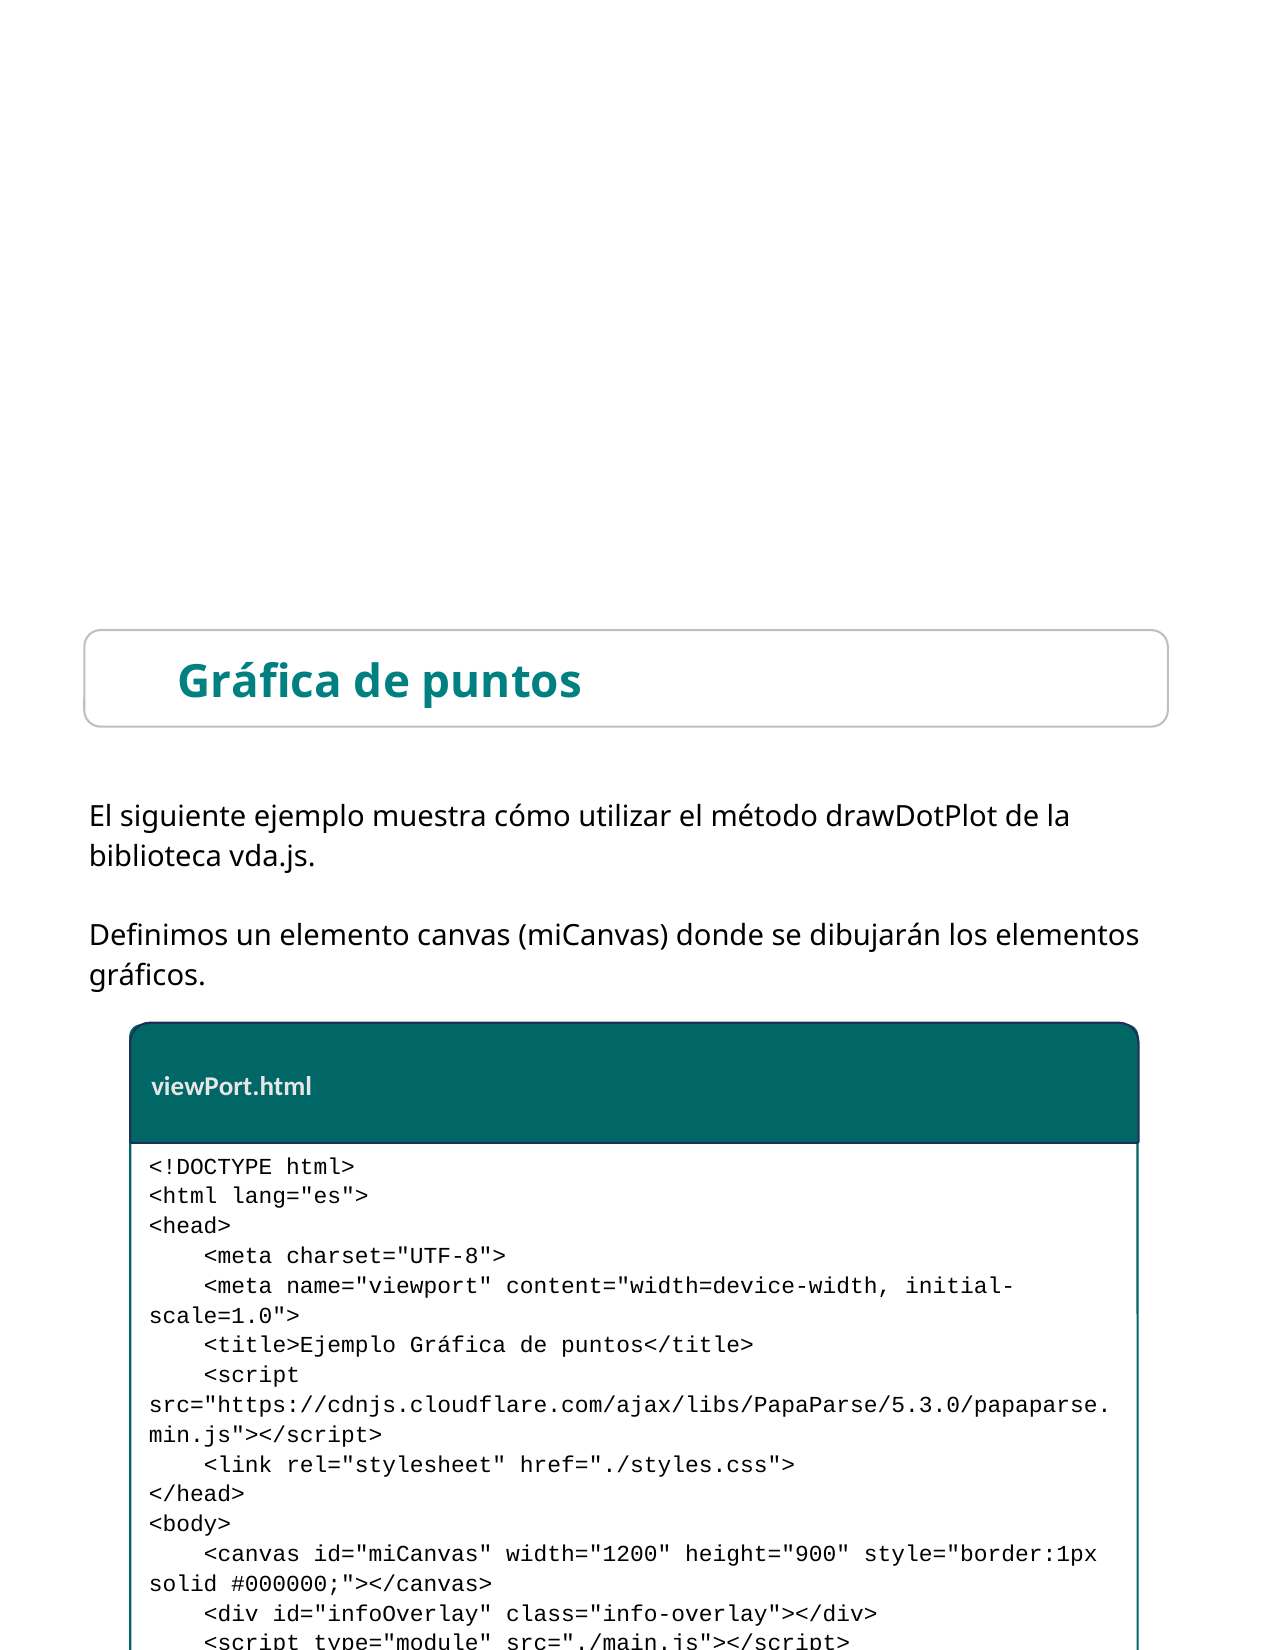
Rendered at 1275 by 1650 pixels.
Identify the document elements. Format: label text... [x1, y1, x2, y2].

subtitle Gráfica de puntos [177, 648, 1098, 711]
text Definimos un elemento canvas (miCanvas) donde se dibujarán los elementos gráficos. [88, 914, 1152, 994]
text El siguiente ejemplo muestra cómo utilizar el método drawDotPlot de la biblioteca vda.js. [88, 795, 1152, 875]
